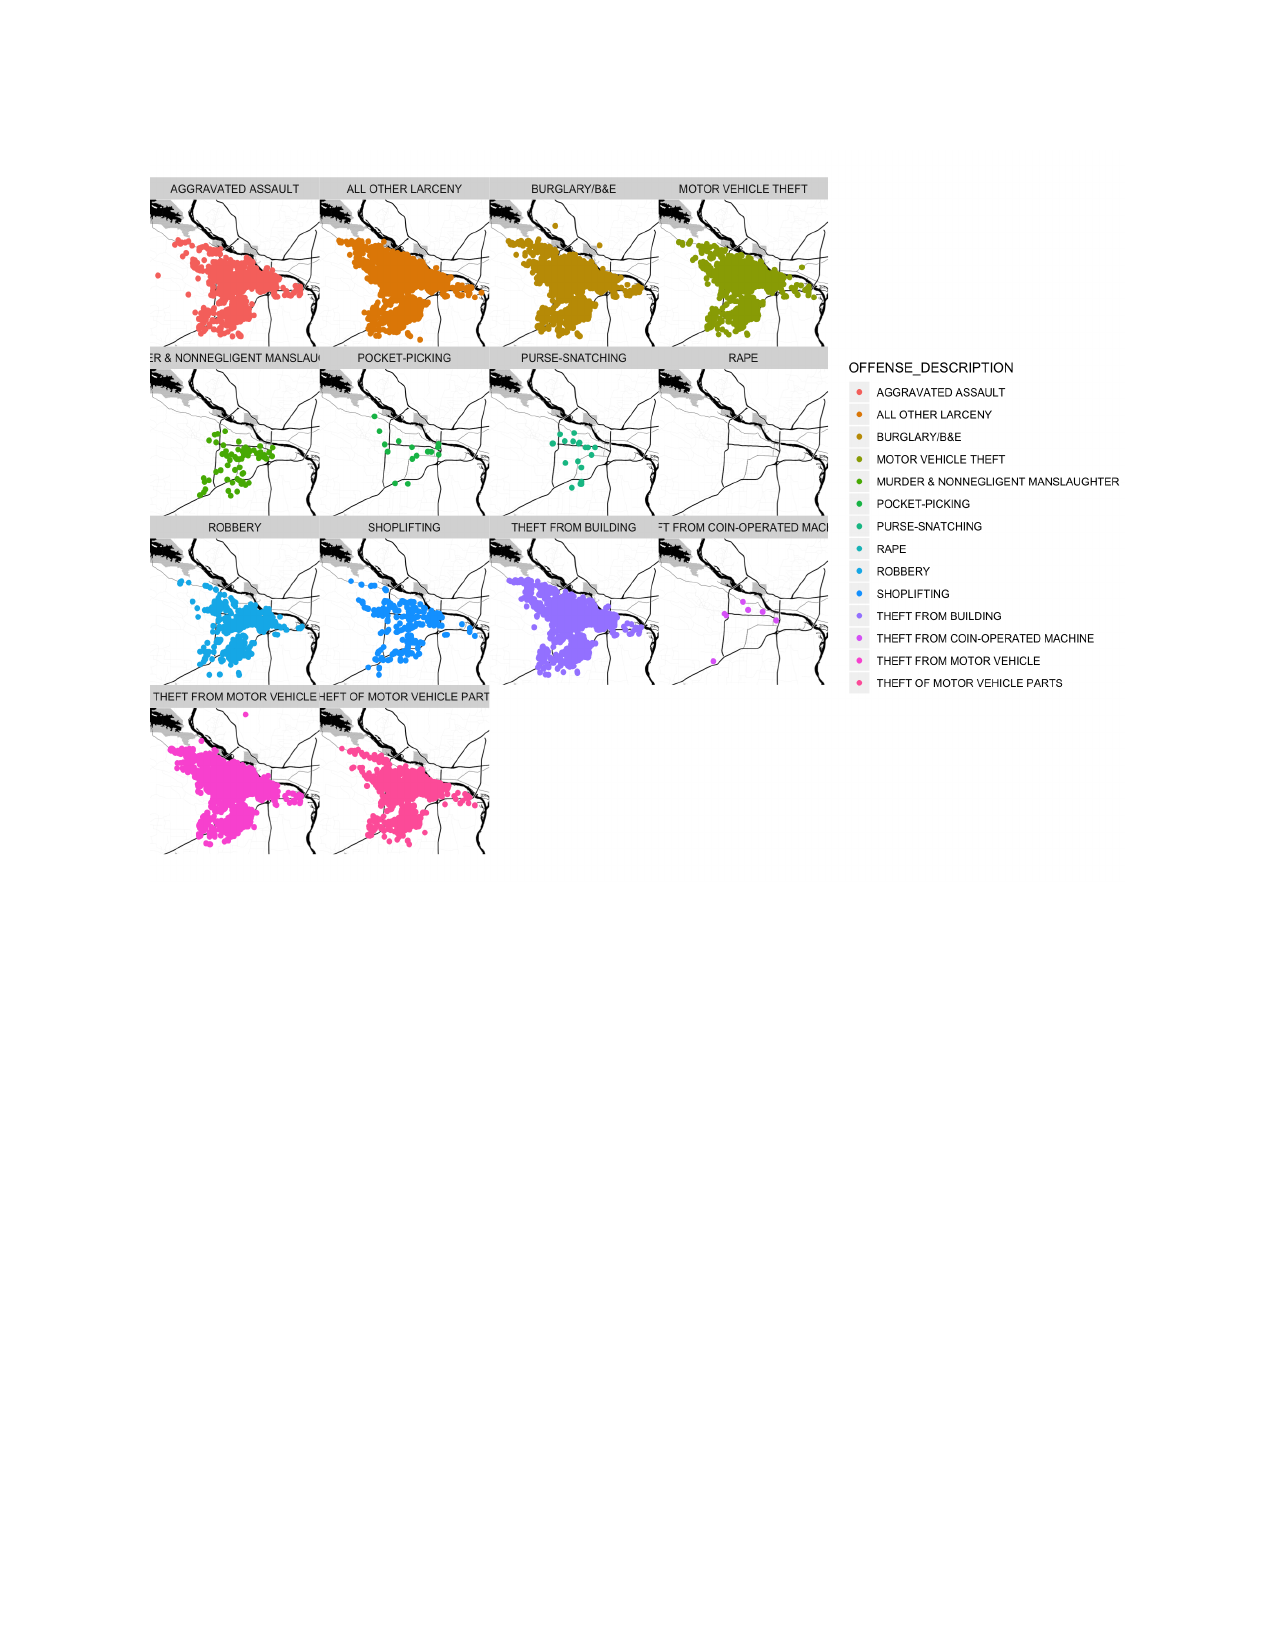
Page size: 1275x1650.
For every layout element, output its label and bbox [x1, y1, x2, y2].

picture [150, 150, 1125, 882]
